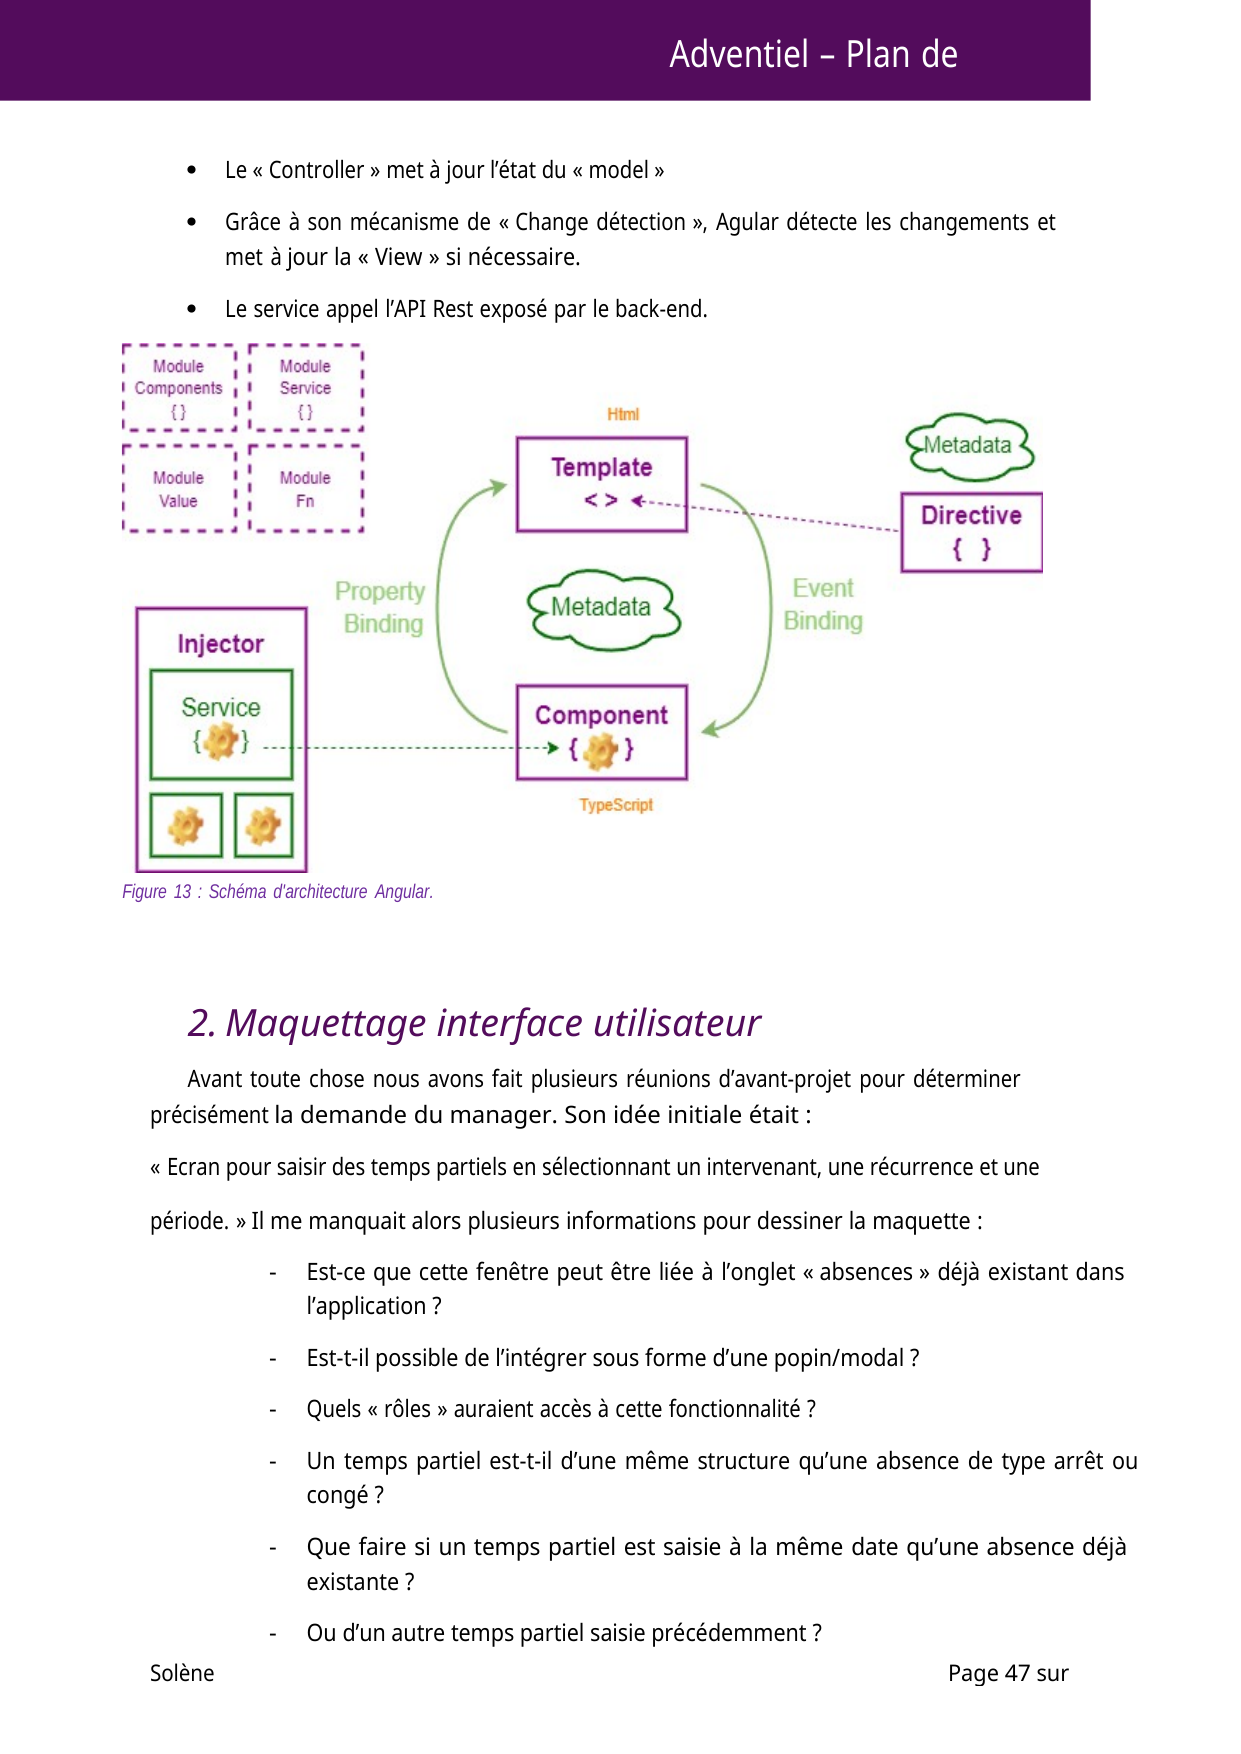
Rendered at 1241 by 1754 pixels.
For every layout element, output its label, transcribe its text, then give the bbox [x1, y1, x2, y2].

list Quels « rôles » auraient accès à cette fonctionnalité ? [269, 1392, 1240, 1424]
text congé ? [306, 1478, 1240, 1511]
list Ou d’un autre temps partiel saisie précédemment ? [269, 1616, 1240, 1649]
list Le « Controller » met à jour l’état du « model » [187, 153, 1240, 185]
list Que faire si un temps partiel est saisie à la même date qu’une absence déjà [269, 1530, 1240, 1562]
list Un temps partiel est-t-il d’une même structure qu’une absence de type arrêt ou [269, 1443, 1240, 1476]
list Le service appel l’API Rest exposé par le back-end. [187, 292, 1240, 325]
list Est-ce que cette fenêtre peut être liée à l’onglet « absences » déjà existant dans [269, 1259, 1240, 1286]
text l’application ? [306, 1289, 1240, 1321]
list Est-t-il possible de l’intégrer sous forme d’une popin/modal ? [269, 1340, 1240, 1373]
subtitle Maquettage interface utilisateur [187, 996, 1240, 1047]
text existante ? [306, 1565, 1240, 1597]
picture [121, 343, 1043, 873]
text « Ecran pour saisir des temps partiels en sélectionnant un intervenant, une récurrence et une période. » Il me manquait alors plusieurs informations pour dessiner la maquette : [150, 1149, 1091, 1237]
list Grâce à son mécanisme de « Change détection », Agular détecte les changements et met à jour la « View » si nécessaire. [187, 204, 1090, 272]
text Avant toute chose nous avons fait plusieurs réunions d’avant-projet pour déterminer précisément la demande du manager. Son idée initiale était : [150, 1062, 1091, 1130]
